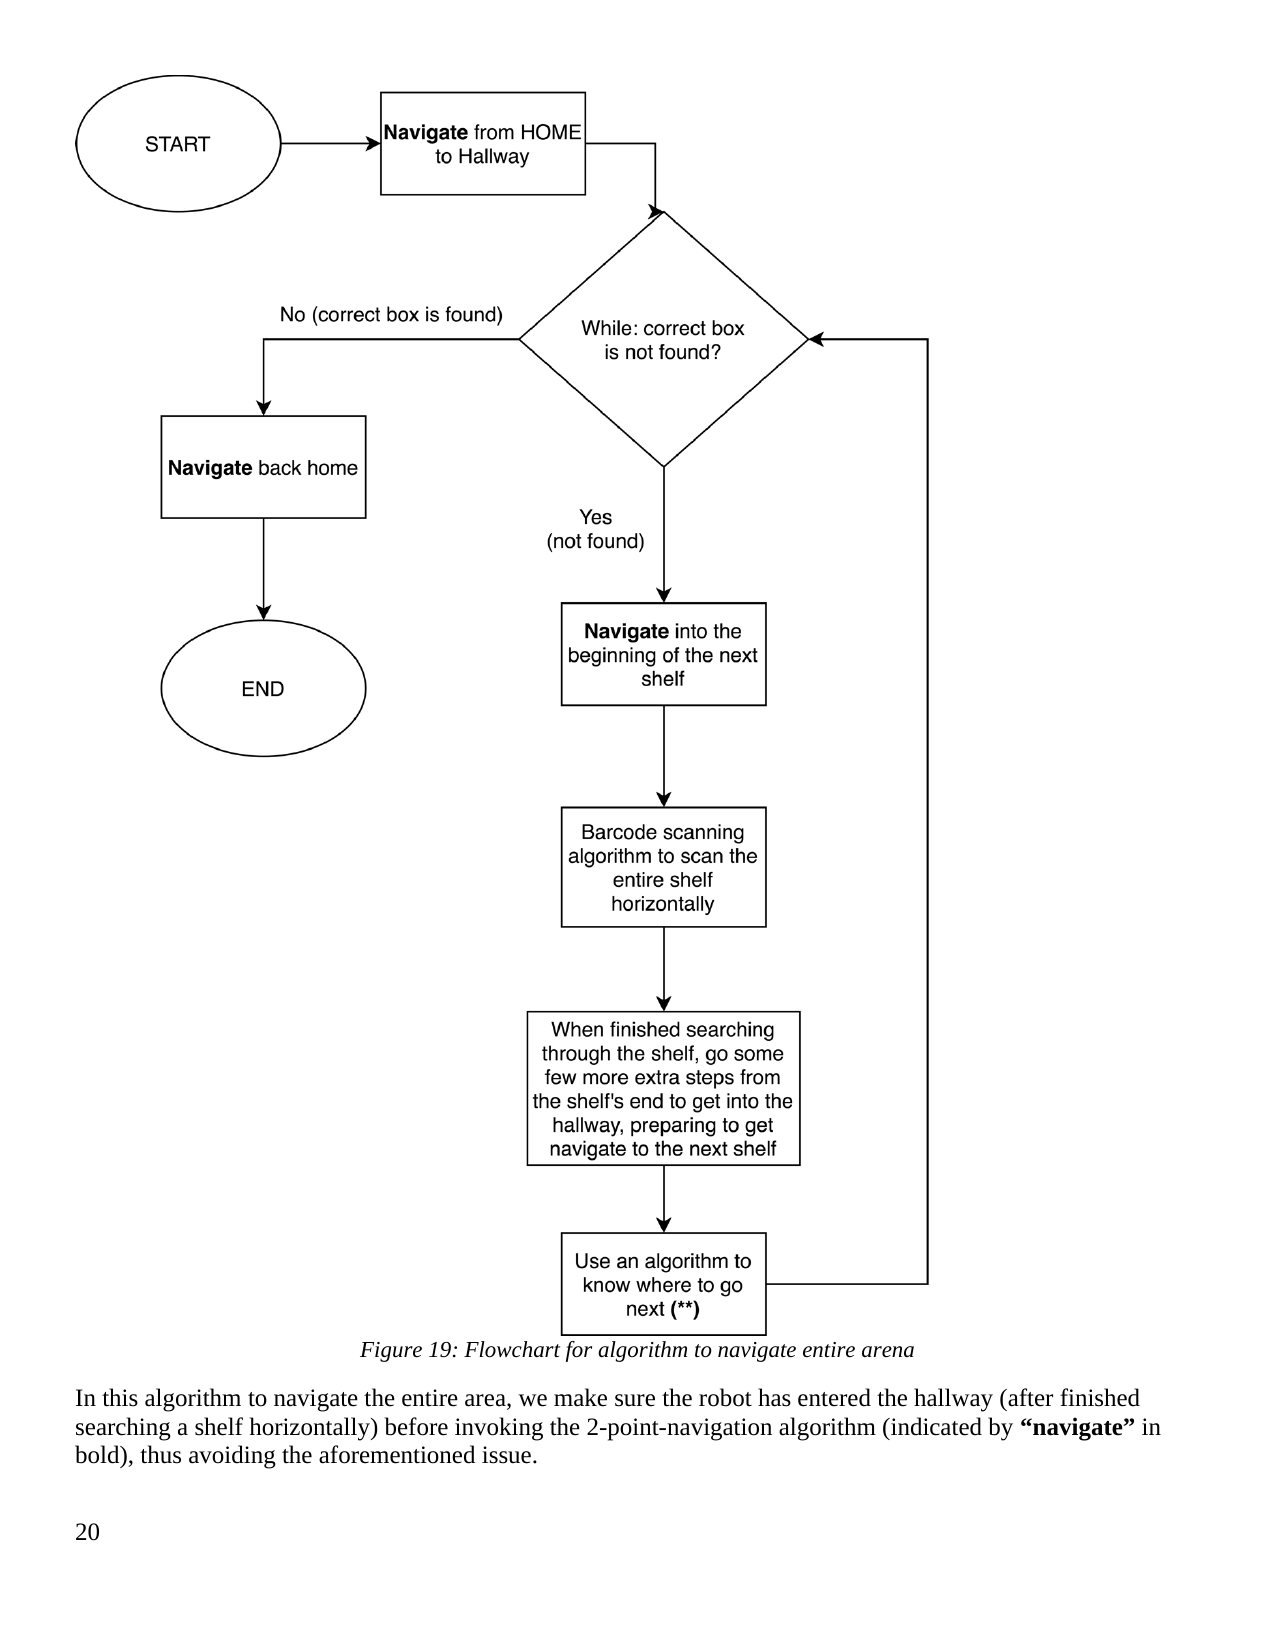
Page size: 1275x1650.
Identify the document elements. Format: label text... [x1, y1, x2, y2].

text Figure 19: Flowchart for algorithm to navigate entire arena [75, 1336, 1200, 1362]
text In this algorithm to navigate the entire area, we make sure the robot has entered the hallway (after finished searching a shelf horizontally) before invoking the 2-point-navigation algorithm (indicated by “navigate” in bold), thus avoiding the aforementioned issue. [75, 1383, 1200, 1469]
picture [75, 75, 942, 1336]
